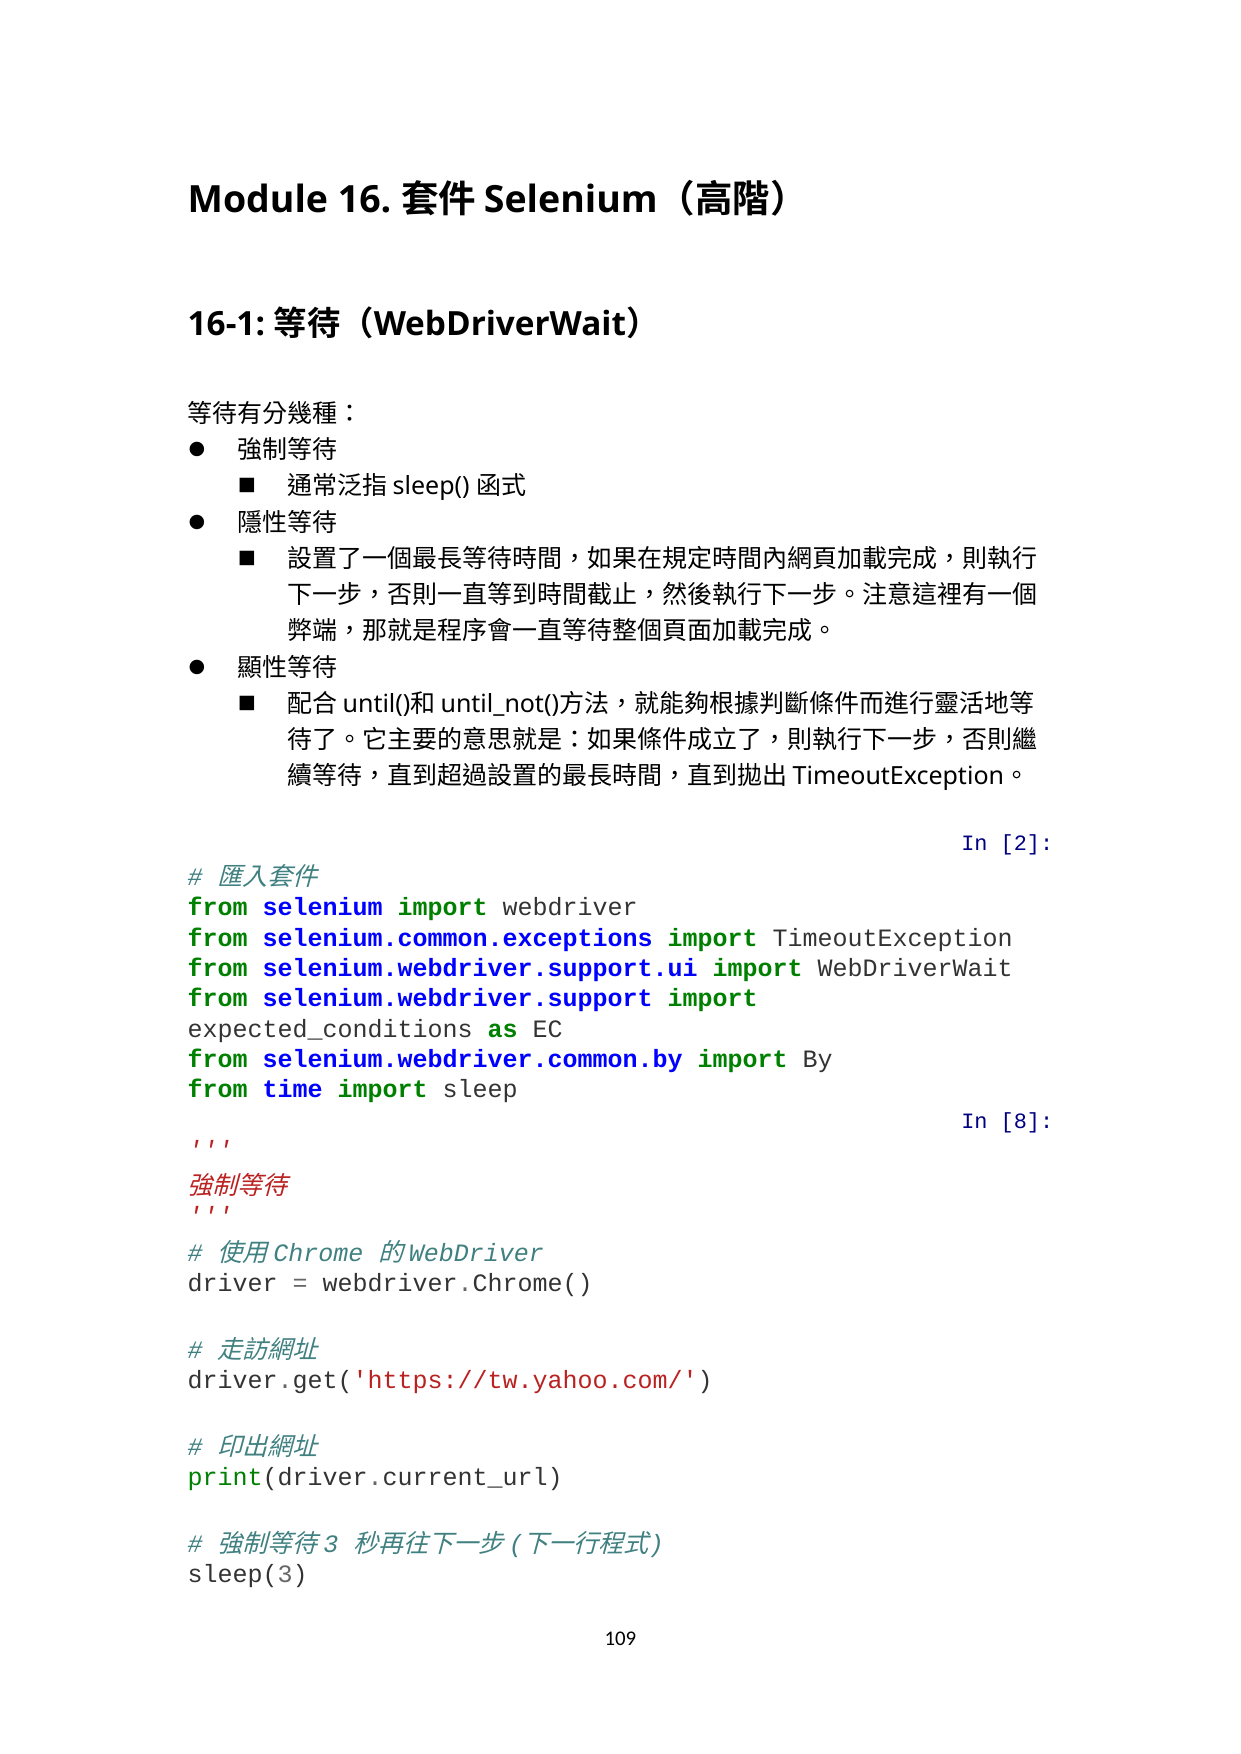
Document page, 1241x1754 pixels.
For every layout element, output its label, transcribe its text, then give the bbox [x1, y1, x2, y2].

list 顯性等待 [187, 647, 1053, 683]
text driver.get('https://tw.yahoo.com/') [187, 1366, 1053, 1396]
subtitle Module 16. 套件Selenium（高階） [187, 169, 1053, 223]
list 設置了一個最長等待時間，如果在規定時間內網頁加載完成，則執行下一步，否則一直等到時間截止，然後執行下一步。注意這裡有一個弊端，那就是程序會一直等待整個頁面加載完成。 [237, 538, 1053, 647]
text # 匯入套件 [187, 856, 1053, 893]
text # 使用 Chrome 的 WebDriver [187, 1232, 1053, 1269]
text driver = webdriver.Chrome() [187, 1269, 1053, 1299]
text print(driver.current_url) [187, 1463, 1053, 1493]
text sleep(3) [187, 1560, 1053, 1590]
text In [2]: [187, 826, 1053, 856]
text In [8]: [187, 1105, 1053, 1135]
list 強制等待 [187, 429, 1053, 466]
text from selenium import webdriver [187, 893, 1053, 923]
text # 強制等待 3 秒再往下一步 (下一行程式) [187, 1523, 1053, 1560]
text from selenium.webdriver.support.ui import WebDriverWait [187, 953, 1053, 984]
text ''' [187, 1135, 1053, 1166]
list 隱性等待 [187, 502, 1053, 538]
text from selenium.webdriver.support import expected_conditions as EC [187, 984, 1053, 1044]
subtitle 16-1: 等待（WebDriverWait） [187, 296, 1053, 345]
text from selenium.webdriver.common.by import By [187, 1044, 1053, 1075]
text from selenium.common.exceptions import TimeoutException [187, 923, 1053, 953]
text 等待有分幾種： [187, 393, 1053, 429]
text 強制等待 [187, 1166, 1053, 1202]
text from time import sleep [187, 1075, 1053, 1105]
text # 印出網址 [187, 1426, 1053, 1463]
list 通常泛指sleep() 函式 [237, 466, 1053, 502]
text # 走訪網址 [187, 1329, 1053, 1366]
text ''' [187, 1202, 1053, 1232]
list 配合until()和until_not()方法，就能夠根據判斷條件而進行靈活地等待了。它主要的意思就是：如果條件成立了，則執行下一步，否則繼續等待，直到超過設置的最長時間，直到拋出TimeoutException。 [237, 683, 1053, 792]
